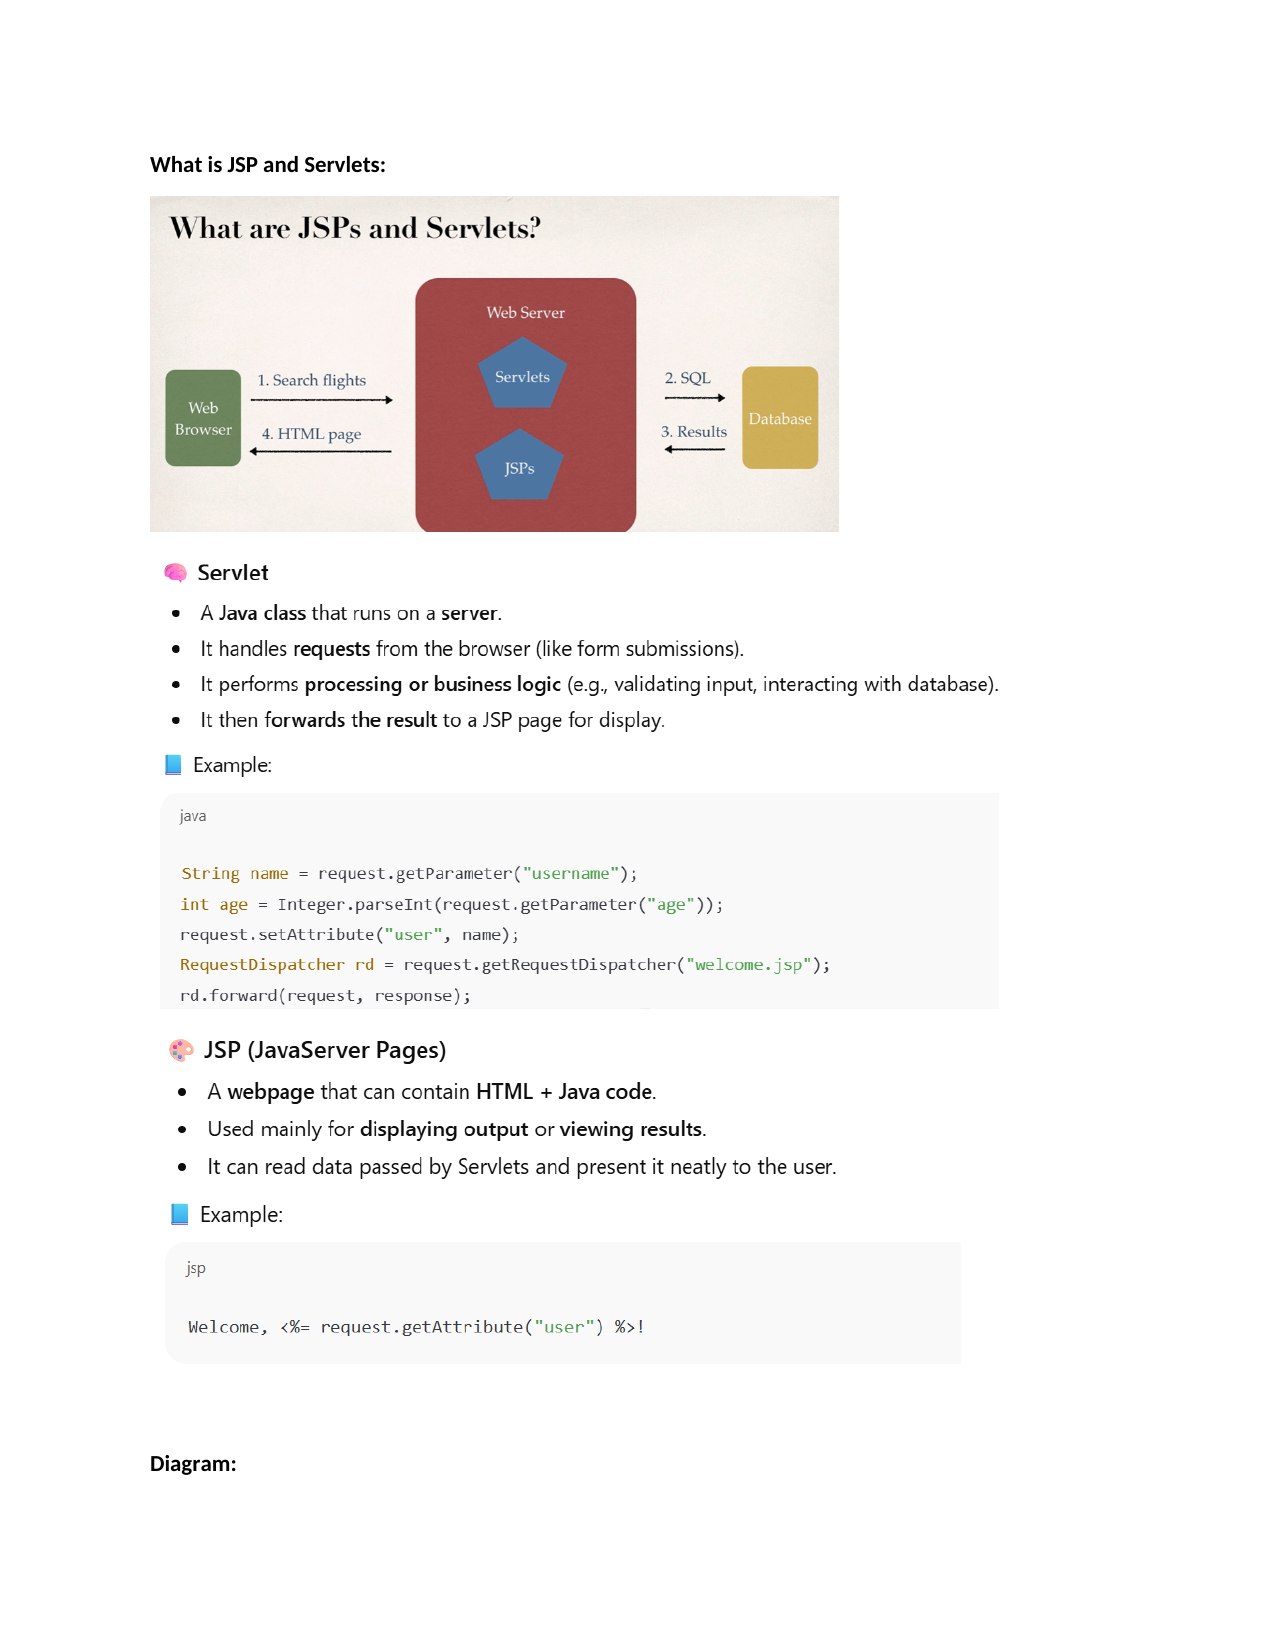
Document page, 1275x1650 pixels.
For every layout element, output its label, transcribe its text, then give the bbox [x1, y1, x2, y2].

text What is JSP and Servlets: [150, 150, 1125, 178]
picture [150, 550, 999, 1009]
picture [150, 196, 840, 532]
picture [150, 1027, 961, 1384]
text Diagram: [150, 1449, 1125, 1477]
